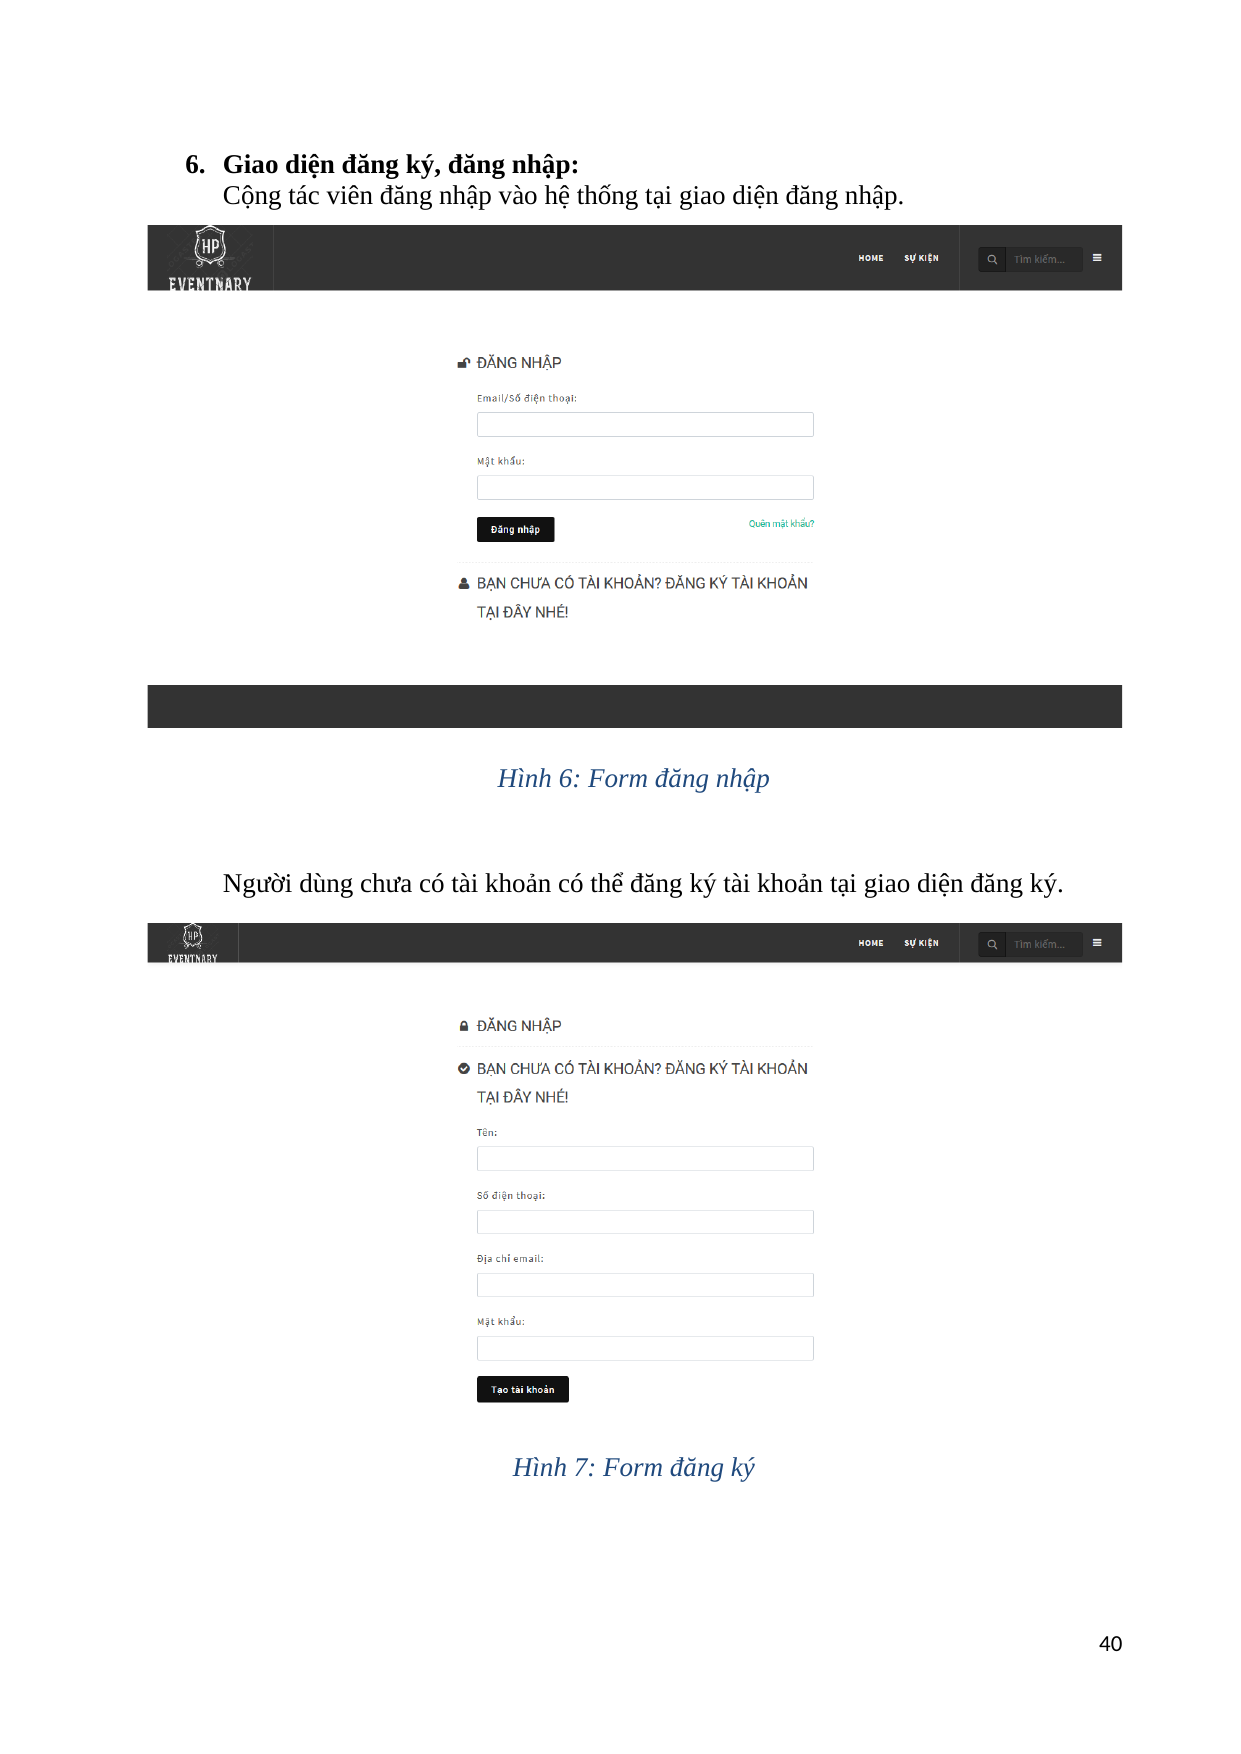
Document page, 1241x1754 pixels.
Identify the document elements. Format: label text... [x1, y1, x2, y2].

list Giao diện đăng ký, đăng nhập: [185, 148, 1122, 179]
picture [147, 225, 1123, 728]
picture [147, 923, 1123, 1426]
list Cộng tác viên đăng nhập vào hệ thống tại giao diện đăng nhập. [223, 179, 1122, 210]
text Người dùng chưa có tài khoản có thể đăng ký tài khoản tại giao diện đăng ký. [148, 867, 1122, 898]
text Hình 7: Form đăng ký [148, 1451, 1122, 1482]
text Hình 6: Form đăng nhập [148, 762, 1122, 793]
